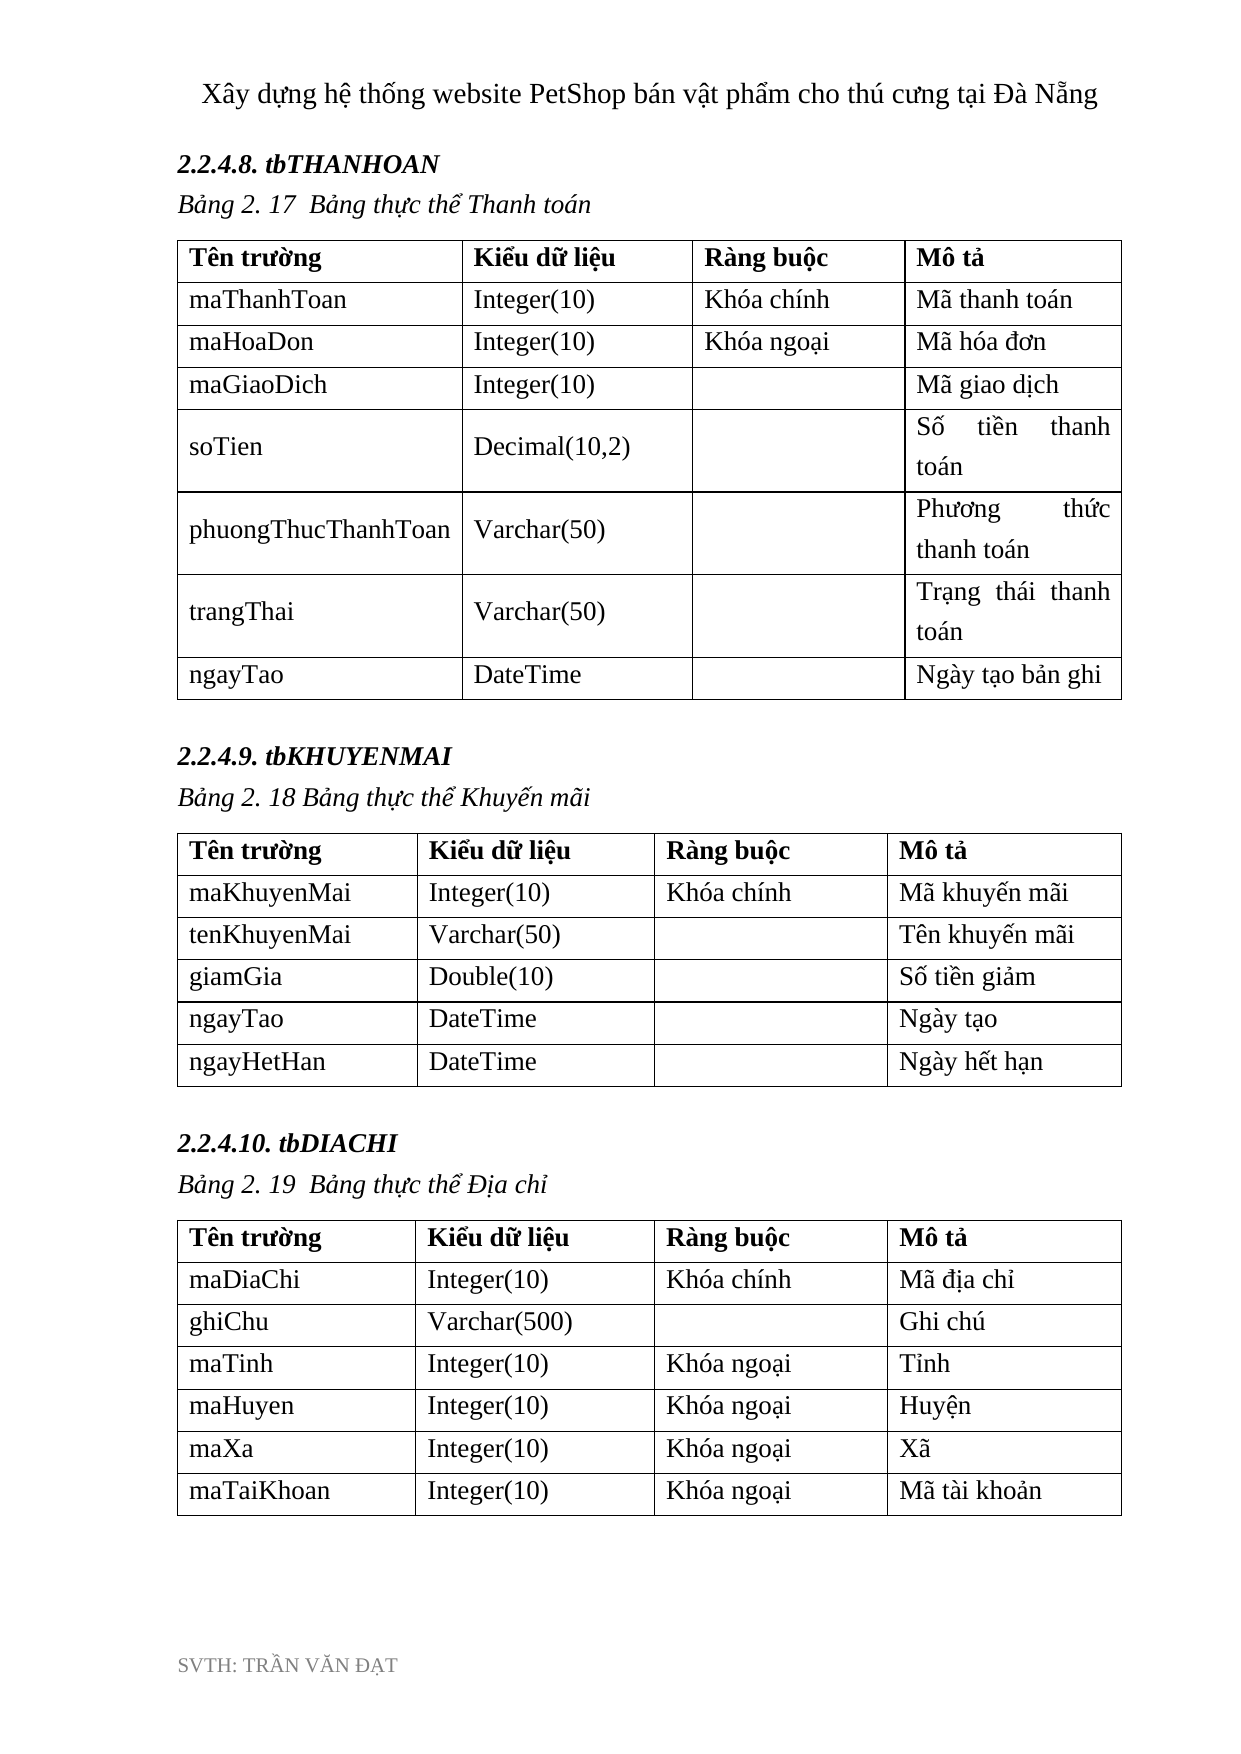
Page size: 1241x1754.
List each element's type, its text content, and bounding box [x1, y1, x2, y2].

table_cell giamGia [178, 960, 417, 1001]
table_header Mô tả [906, 241, 1121, 282]
table_cell Xã [888, 1432, 1121, 1473]
table_cell Huyện [888, 1390, 1121, 1431]
table_cell maThanhToan [178, 283, 462, 324]
table_cell ngayTao [178, 658, 462, 699]
table_cell [693, 658, 904, 699]
text Bảng 2. 18 Bảng thực thể Khuyến mãi [177, 781, 1122, 812]
table_cell DateTime [463, 658, 692, 699]
table_header Kiểu dữ liệu [416, 1221, 654, 1262]
table_cell Varchar(50) [463, 493, 692, 574]
table_cell Varchar(50) [418, 918, 654, 959]
table_cell Khóa chính [655, 1263, 887, 1304]
text Bảng 2. 19 Bảng thực thể Địa chỉ [177, 1168, 1122, 1199]
table_header Ràng buộc [655, 834, 887, 875]
table_cell Integer(10) [418, 876, 654, 917]
table_cell maHuyen [178, 1390, 415, 1431]
table_header Tên trường [178, 241, 462, 282]
table_cell DateTime [418, 1045, 654, 1086]
table_header Ràng buộc [693, 241, 904, 282]
table_cell [693, 368, 904, 409]
table_cell maTinh [178, 1347, 415, 1388]
table_cell [655, 918, 887, 959]
table_cell Tỉnh [888, 1347, 1121, 1388]
table_cell Khóa chính [693, 283, 904, 324]
table_cell [693, 493, 904, 574]
table_cell Double(10) [418, 960, 654, 1001]
table_cell Integer(10) [416, 1474, 654, 1515]
table_cell Ngày tạo bản ghi [906, 658, 1121, 699]
table_cell [655, 1003, 887, 1044]
table_cell Varchar(500) [416, 1305, 654, 1346]
table_cell Khóa ngoại [655, 1347, 887, 1388]
table_cell soTien [178, 410, 462, 491]
table_cell [655, 1045, 887, 1086]
table_cell Phương thức thanh toán [906, 493, 1121, 574]
table_cell Integer(10) [463, 368, 692, 409]
table_cell tenKhuyenMai [178, 918, 417, 959]
subtitle 2.2.4.8. tbTHANHOAN [177, 148, 1122, 179]
table_cell Integer(10) [416, 1432, 654, 1473]
table_cell Mã địa chỉ [888, 1263, 1121, 1304]
table_cell [693, 575, 904, 657]
table_cell trangThai [178, 575, 462, 657]
table_cell Số tiền giảm [888, 960, 1121, 1001]
table_cell Ngày tạo [888, 1003, 1121, 1044]
subtitle 2.2.4.9. tbKHUYENMAI [177, 740, 1122, 771]
table_header Mô tả [888, 1221, 1121, 1262]
table_cell maKhuyenMai [178, 876, 417, 917]
table_cell Khóa ngoại [655, 1390, 887, 1431]
table_cell Tên khuyến mãi [888, 918, 1121, 959]
subtitle 2.2.4.10. tbDIACHI [177, 1127, 1122, 1158]
text Bảng 2. 17 Bảng thực thể Thanh toán [177, 188, 1122, 219]
table_cell Khóa chính [655, 876, 887, 917]
table_cell Ngày hết hạn [888, 1045, 1121, 1086]
table_cell Mã tài khoản [888, 1474, 1121, 1515]
table_header Tên trường [178, 1221, 415, 1262]
table_cell Trạng thái thanh toán [906, 575, 1121, 657]
table_cell Mã khuyến mãi [888, 876, 1121, 917]
table_cell [655, 960, 887, 1001]
table_cell ngayHetHan [178, 1045, 417, 1086]
table_cell phuongThucThanhToan [178, 493, 462, 574]
table_cell Mã hóa đơn [906, 326, 1121, 367]
table_cell Integer(10) [416, 1347, 654, 1388]
table_cell maHoaDon [178, 326, 462, 367]
table_cell Số tiền thanh toán [906, 410, 1121, 491]
table_cell Integer(10) [463, 283, 692, 324]
table_cell maDiaChi [178, 1263, 415, 1304]
table_cell Integer(10) [463, 326, 692, 367]
table_cell ngayTao [178, 1003, 417, 1044]
table_cell Khóa ngoại [655, 1474, 887, 1515]
table_header Kiểu dữ liệu [463, 241, 692, 282]
table_cell Khóa ngoại [655, 1432, 887, 1473]
table_cell Khóa ngoại [693, 326, 904, 367]
table_cell Varchar(50) [463, 575, 692, 657]
table_header Tên trường [178, 834, 417, 875]
table_header Kiểu dữ liệu [418, 834, 654, 875]
table_cell maGiaoDich [178, 368, 462, 409]
table_cell ghiChu [178, 1305, 415, 1346]
table_cell [655, 1305, 887, 1346]
table_cell maXa [178, 1432, 415, 1473]
table_cell [693, 410, 904, 491]
table_header Ràng buộc [655, 1221, 887, 1262]
table_cell Ghi chú [888, 1305, 1121, 1346]
table_cell Decimal(10,2) [463, 410, 692, 491]
table_cell maTaiKhoan [178, 1474, 415, 1515]
table_header Mô tả [888, 834, 1121, 875]
table_cell Mã giao dịch [906, 368, 1121, 409]
table_cell Integer(10) [416, 1263, 654, 1304]
table_cell DateTime [418, 1003, 654, 1044]
table_cell Mã thanh toán [906, 283, 1121, 324]
table_cell Integer(10) [416, 1390, 654, 1431]
